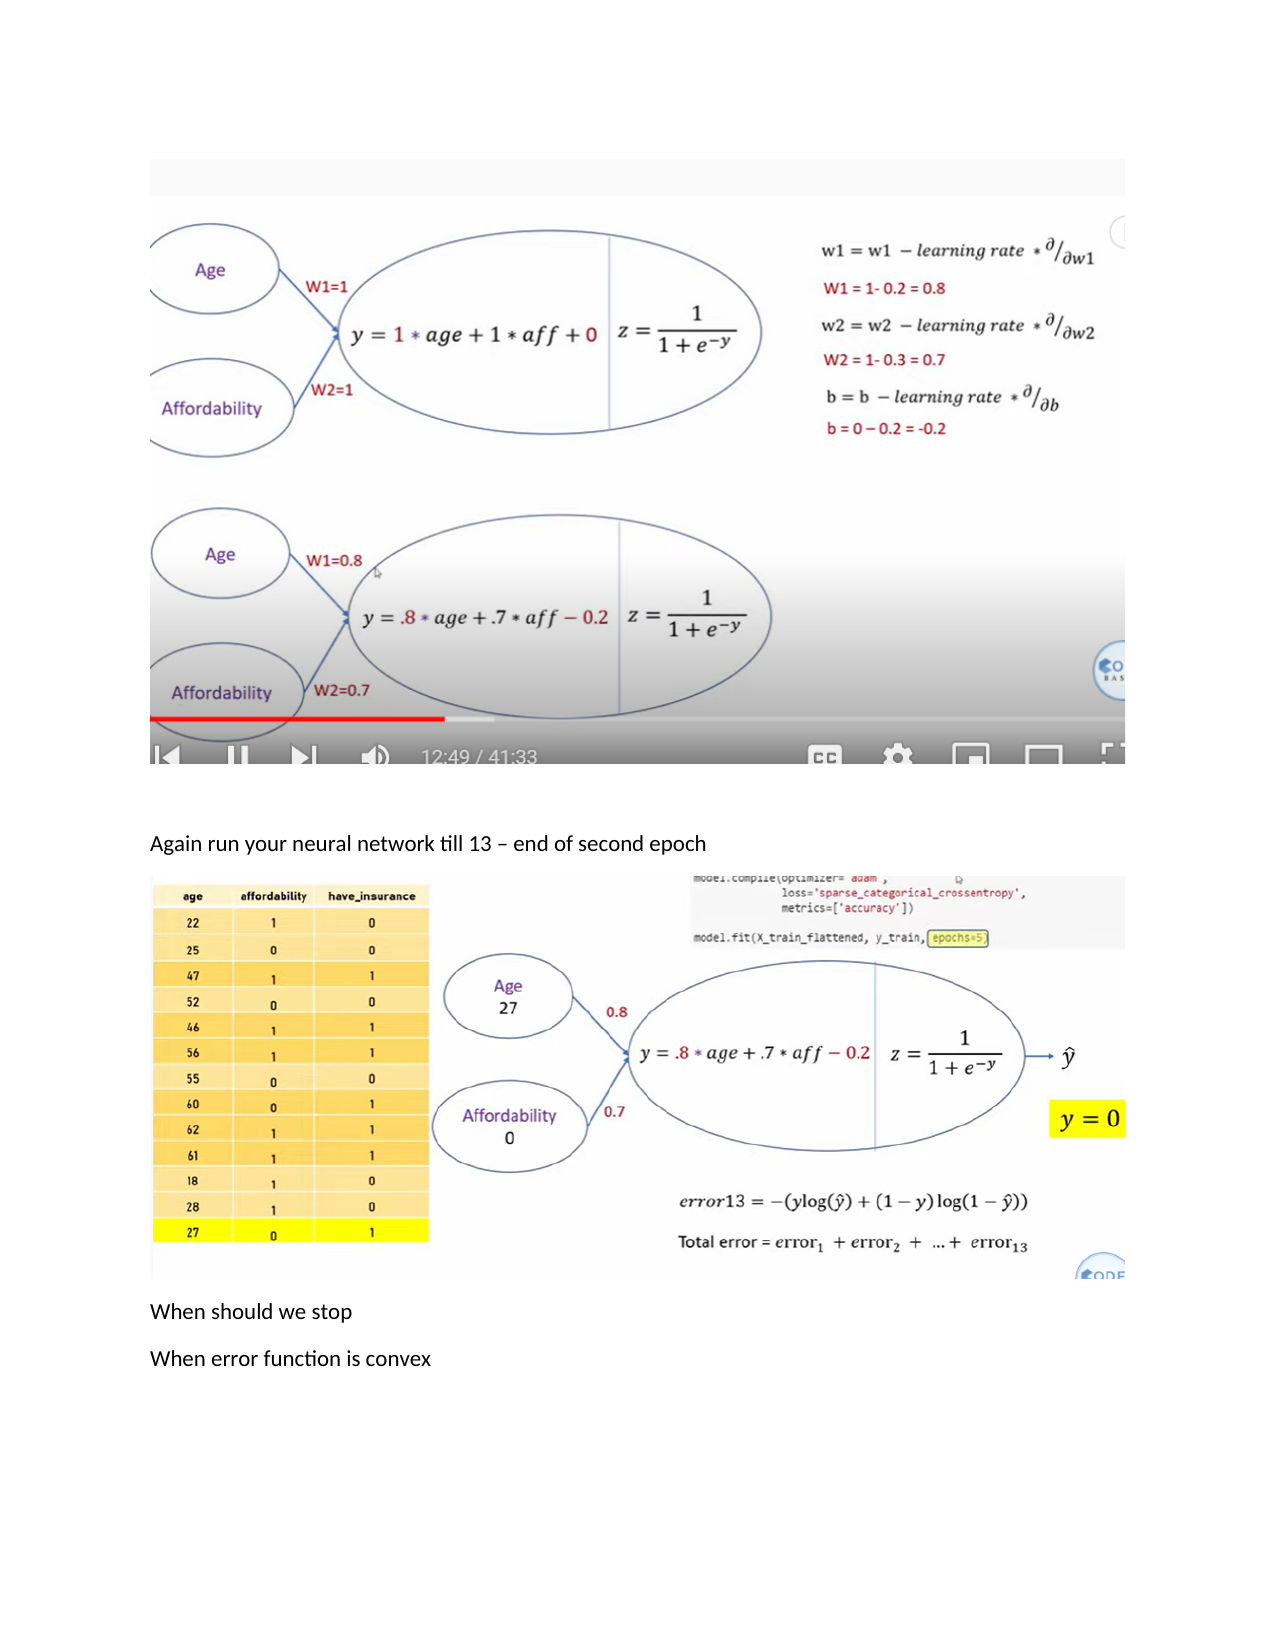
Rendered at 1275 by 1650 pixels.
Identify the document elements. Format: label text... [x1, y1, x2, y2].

text When should we stop [150, 1297, 1125, 1326]
text Again run your neural network till 13 – end of second epoch [150, 829, 1125, 857]
picture [150, 876, 1125, 1279]
picture [150, 150, 1125, 764]
text When error function is convex [150, 1344, 1125, 1372]
